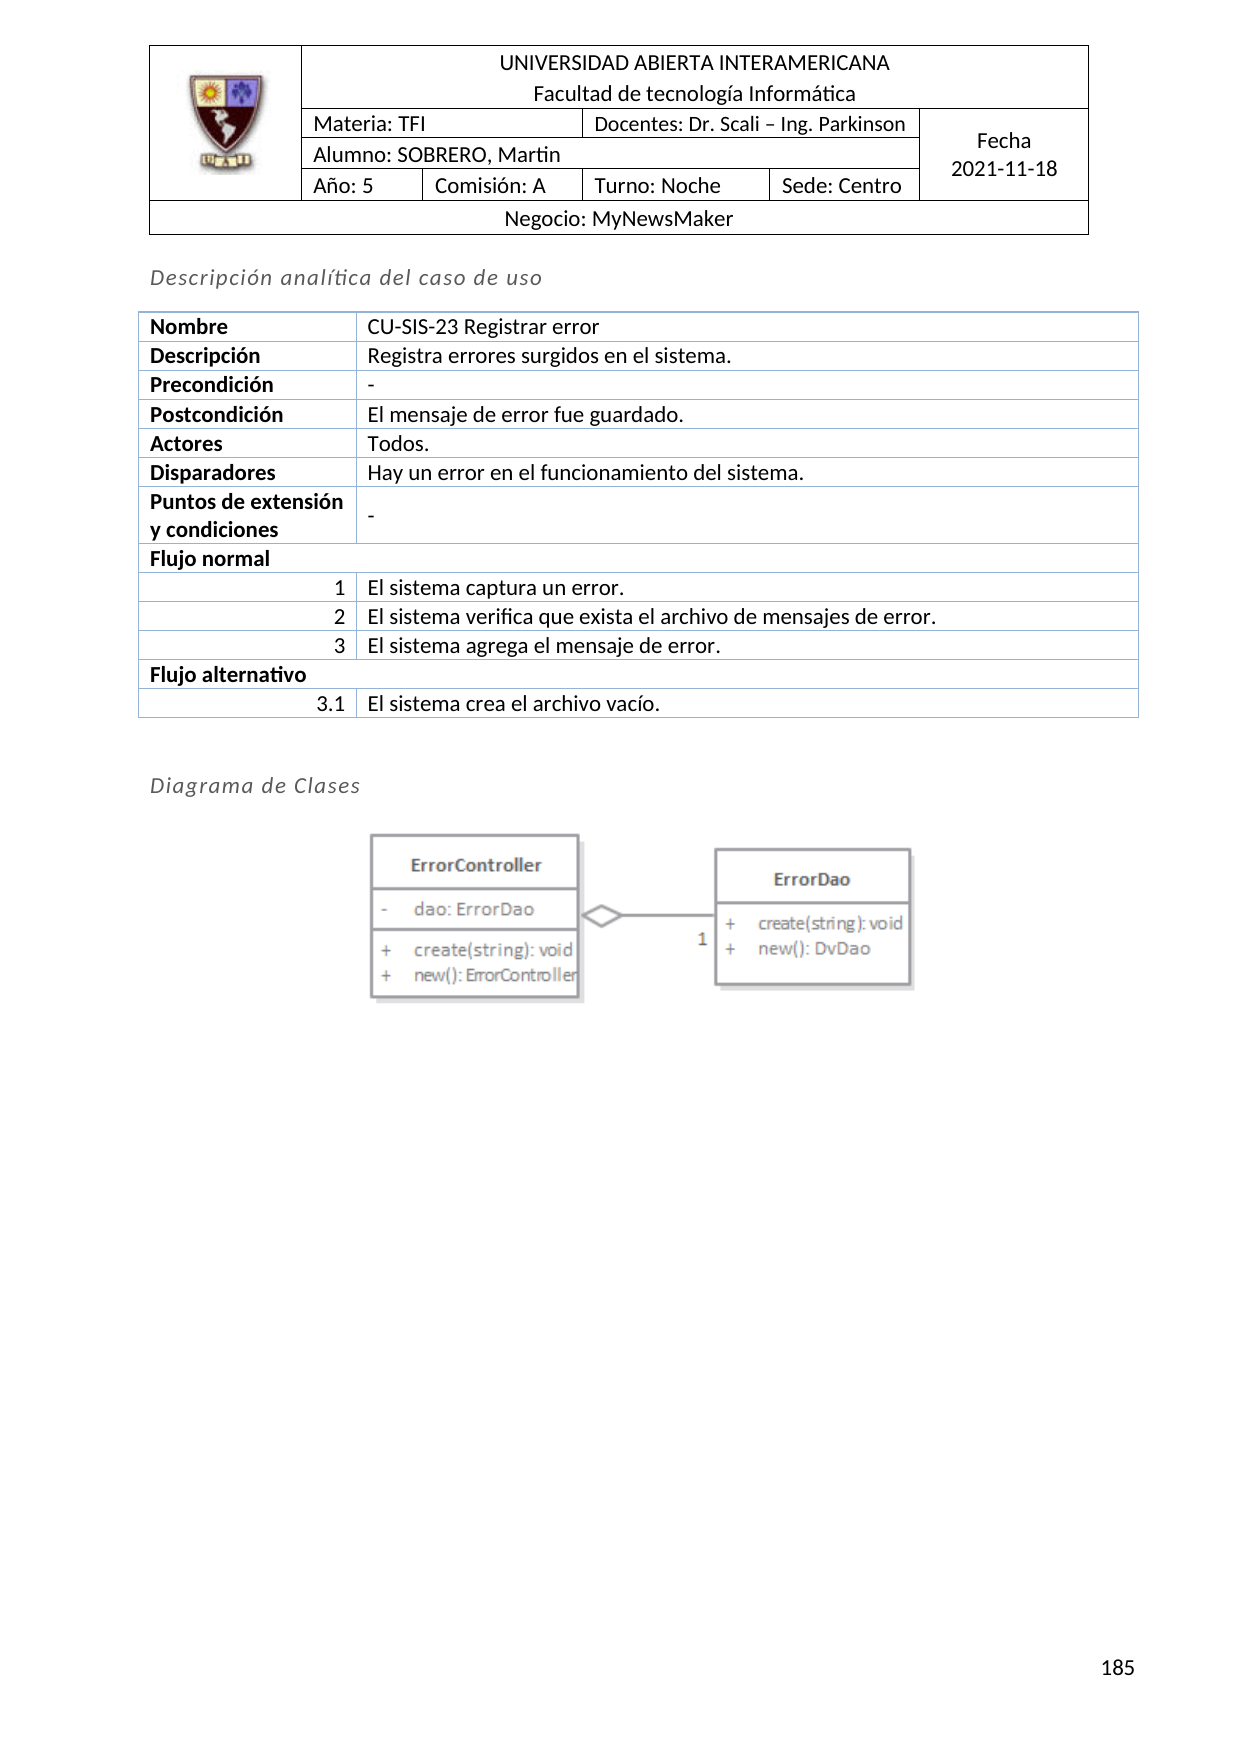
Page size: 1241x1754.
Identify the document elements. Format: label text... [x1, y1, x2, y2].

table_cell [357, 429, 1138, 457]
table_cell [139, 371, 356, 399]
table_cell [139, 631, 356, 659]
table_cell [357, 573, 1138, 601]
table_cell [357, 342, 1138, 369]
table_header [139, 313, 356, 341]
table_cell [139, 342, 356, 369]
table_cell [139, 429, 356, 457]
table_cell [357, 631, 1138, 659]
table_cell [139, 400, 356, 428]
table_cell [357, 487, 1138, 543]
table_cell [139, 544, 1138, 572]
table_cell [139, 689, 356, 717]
picture [175, 67, 276, 180]
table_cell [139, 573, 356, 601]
subtitle Diagrama de Clases [150, 771, 1135, 799]
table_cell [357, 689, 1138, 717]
subtitle Descripción analítica del caso de uso [150, 263, 1135, 291]
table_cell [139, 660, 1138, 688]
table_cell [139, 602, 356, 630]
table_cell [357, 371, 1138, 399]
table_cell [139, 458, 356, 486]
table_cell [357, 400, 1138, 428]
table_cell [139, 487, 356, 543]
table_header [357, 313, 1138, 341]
picture [364, 820, 921, 1005]
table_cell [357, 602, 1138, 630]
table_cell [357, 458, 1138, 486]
